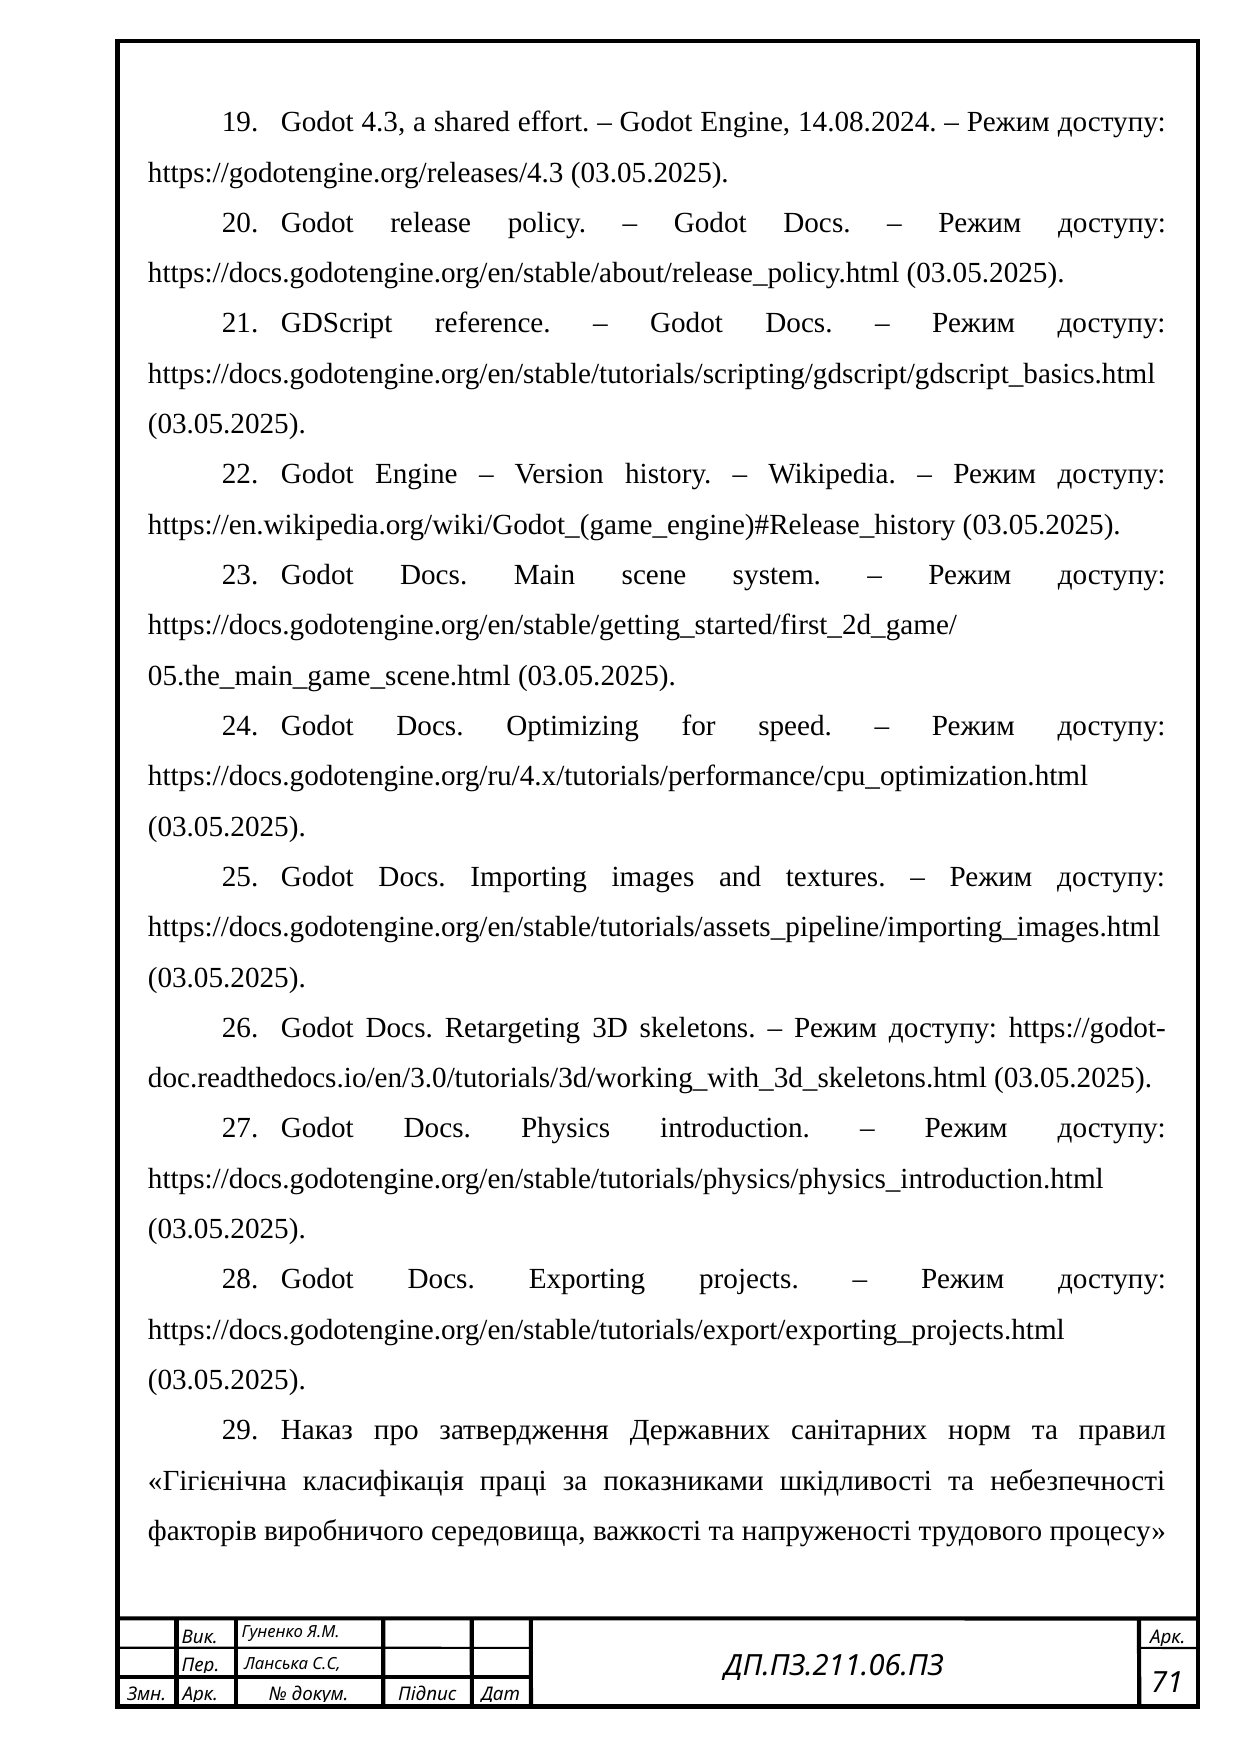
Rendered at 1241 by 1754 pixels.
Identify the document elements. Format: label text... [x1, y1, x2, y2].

list Godot release policy. – Godot Docs. – Режим доступу: https://docs.godotengine.org/en/stable/about/release_policy.html (03.05.2025). [148, 205, 1166, 289]
list Godot Docs. Retargeting 3D skeletons. – Режим доступу: https://godot-doc.readthedocs.io/en/3.0/tutorials/3d/working_with_3d_skeletons.html (03.05.2025). [148, 1010, 1166, 1094]
list Godot 4.3, a shared effort. – Godot Engine, 14.08.2024. – Режим доступу: https://godotengine.org/releases/4.3 (03.05.2025). [148, 104, 1166, 188]
list Godot Docs. Importing images and textures. – Режим доступу: https://docs.godotengine.org/en/stable/tutorials/assets_pipeline/importing_images.html (03.05.2025). [148, 859, 1166, 993]
list Godot Docs. Exporting projects. – Режим доступу: https://docs.godotengine.org/en/stable/tutorials/export/exporting_projects.html (03.05.2025). [148, 1262, 1166, 1396]
list Godot Docs. Optimizing for speed. – Режим доступу: https://docs.godotengine.org/ru/4.x/tutorials/performance/cpu_optimization.html (03.05.2025). [148, 708, 1166, 842]
list Godot Docs. Physics introduction. – Режим доступу: https://docs.godotengine.org/en/stable/tutorials/physics/physics_introduction.html (03.05.2025). [148, 1111, 1166, 1245]
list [148, 1412, 1166, 1547]
list Godot Docs. Main scene system. – Режим доступу: https://docs.godotengine.org/en/stable/getting_started/first_2d_game/05.the_main_game_scene.html (03.05.2025). [148, 557, 1166, 691]
list Godot Engine – Version history. – Wikipedia. – Режим доступу: https://en.wikipedia.org/wiki/Godot_(game_engine)#Release_history (03.05.2025). [148, 457, 1166, 540]
list GDScript reference. – Godot Docs. – Режим доступу: https://docs.godotengine.org/en/stable/tutorials/scripting/gdscript/gdscript_basics.html (03.05.2025). [148, 306, 1166, 440]
